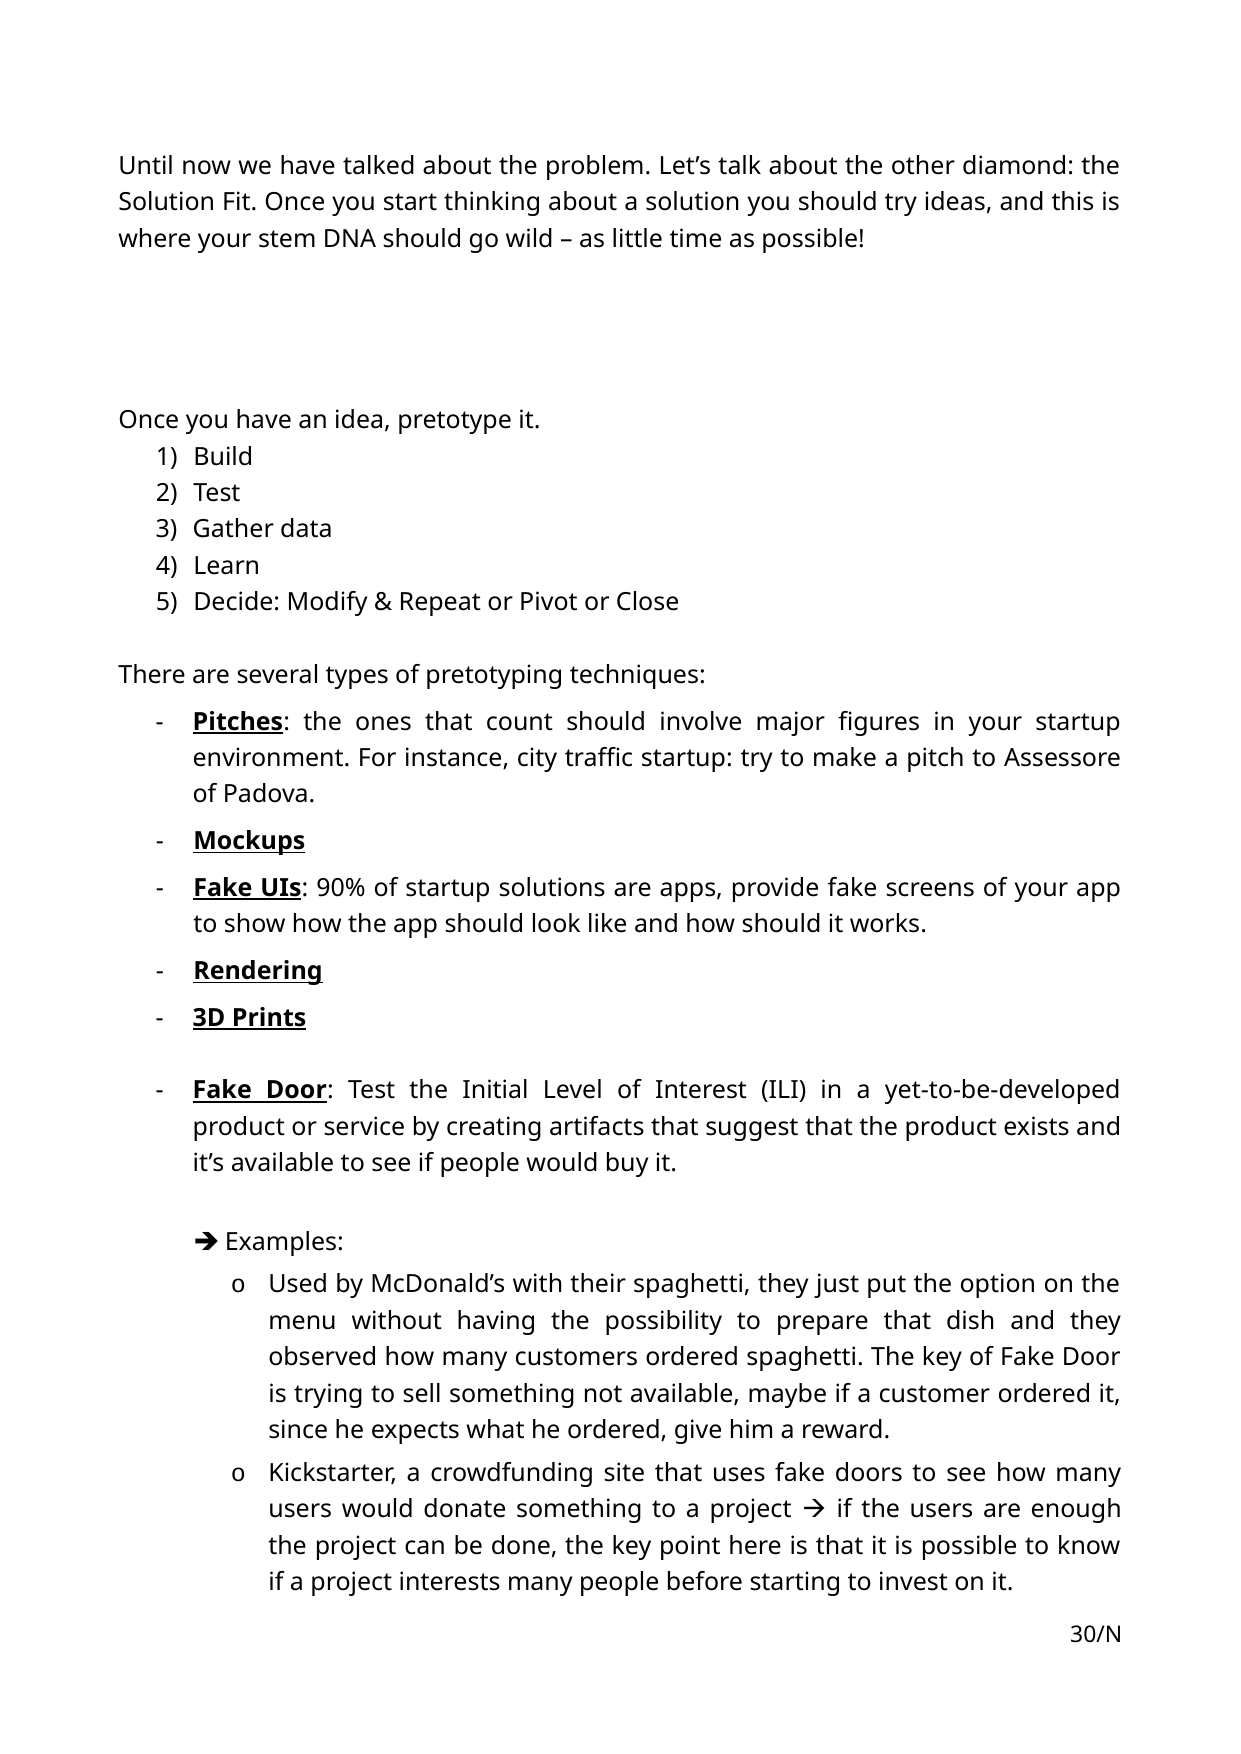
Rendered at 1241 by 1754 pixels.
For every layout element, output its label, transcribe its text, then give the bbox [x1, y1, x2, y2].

list Decide: Modify & Repeat or Pivot or Close [156, 584, 1122, 618]
list Test [156, 475, 1122, 509]
list Fake Door: Test the Initial Level of Interest (ILI) in a yet-to-be-developed product or service by creating artifacts that suggest that the product exists and it’s available to see if people would buy it. [155, 1072, 1122, 1179]
text There are several types of pretotyping techniques: [118, 657, 1122, 691]
list 3D Prints [155, 999, 1122, 1033]
list Used by McDonald’s with their spaghetti, they just put the option on the menu without having the possibility to prepare that dish and they observed how many customers ordered spaghetti. The key of Fake Door is trying to sell something not available, maybe if a customer ordered it, since he expects what he ordered, give him a reward. [231, 1266, 1122, 1446]
list Gather data [155, 511, 1122, 545]
text Once you have an idea, pretotype it. [118, 402, 1122, 436]
list Build [156, 438, 1122, 472]
list Learn [156, 547, 1122, 582]
list Rendering [156, 953, 1122, 987]
list Fake UIs: 90% of startup solutions are apps, provide fake screens of your app to show how the app should look like and how should it works. [156, 869, 1122, 940]
text Until now we have talked about the problem. Let’s talk about the other diamond: the Solution Fit. Once you start thinking about a solution you should try ideas, and this is where your stem DNA should go wild – as little time as possible! [118, 148, 1122, 254]
list Examples: [193, 1223, 1122, 1258]
list Kickstarter, a crowdfunding site that uses fake doors to see how many users would donate something to a project if the users are enough the project can be done, the key point here is that it is possible to know if a project interests many people before starting to invest on it. [231, 1454, 1122, 1598]
list Pitches: the ones that count should involve major figures in your startup environment. For instance, city traffic startup: try to make a pitch to Assessore of Padova. [155, 703, 1122, 810]
list Mockups [156, 823, 1122, 857]
